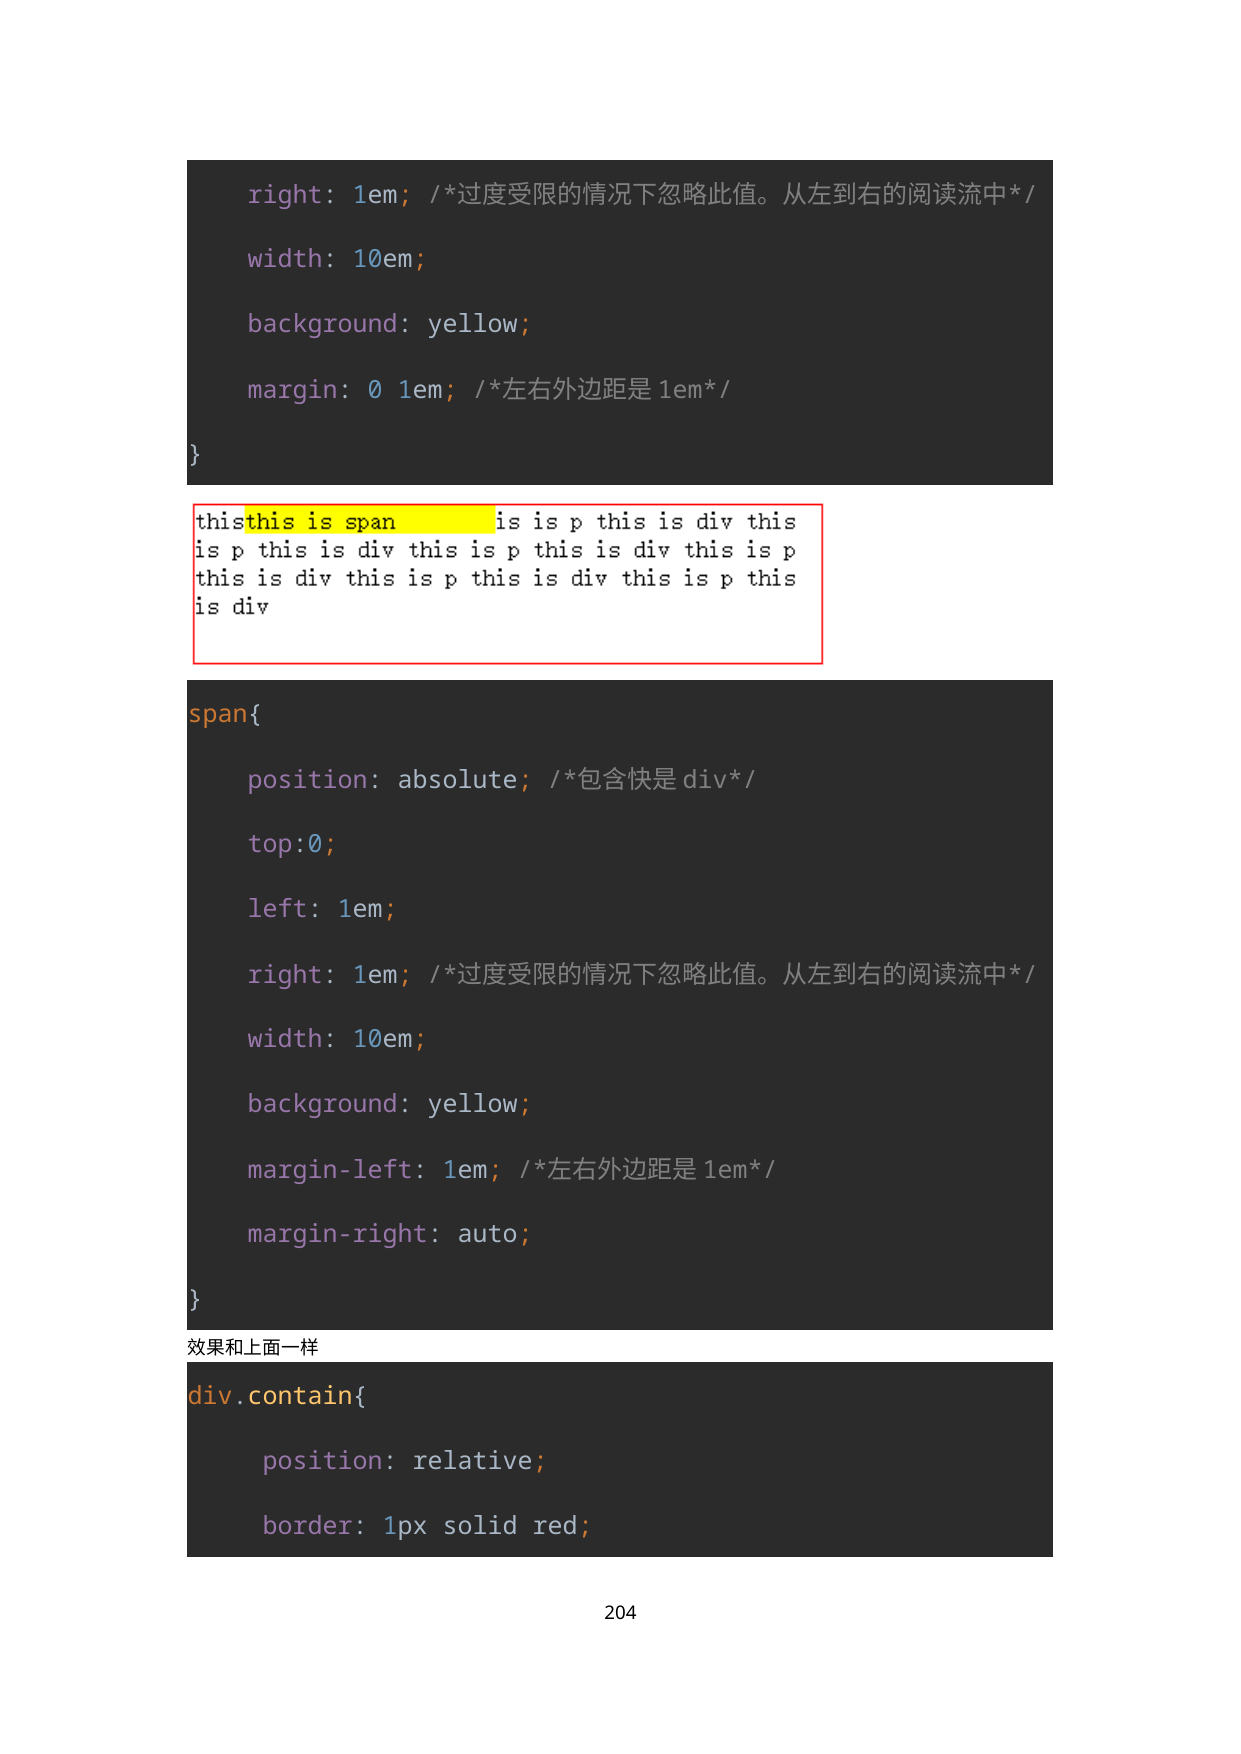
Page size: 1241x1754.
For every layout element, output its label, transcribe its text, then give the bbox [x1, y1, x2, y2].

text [187, 160, 1053, 485]
text span{ position: absolute; /*包含快是div*/ top:0; left: 1em; right: 1em; /*过度受限的情况下忽略此值。从左到右的阅读流中*/ width: 10em; background: yellow; margin-left: 1em; /*左右外边距是1em*/ margin-right: auto; } [187, 680, 1053, 1330]
text 效果和上面一样 [187, 1330, 1053, 1362]
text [187, 1362, 1053, 1557]
picture [187, 494, 828, 671]
